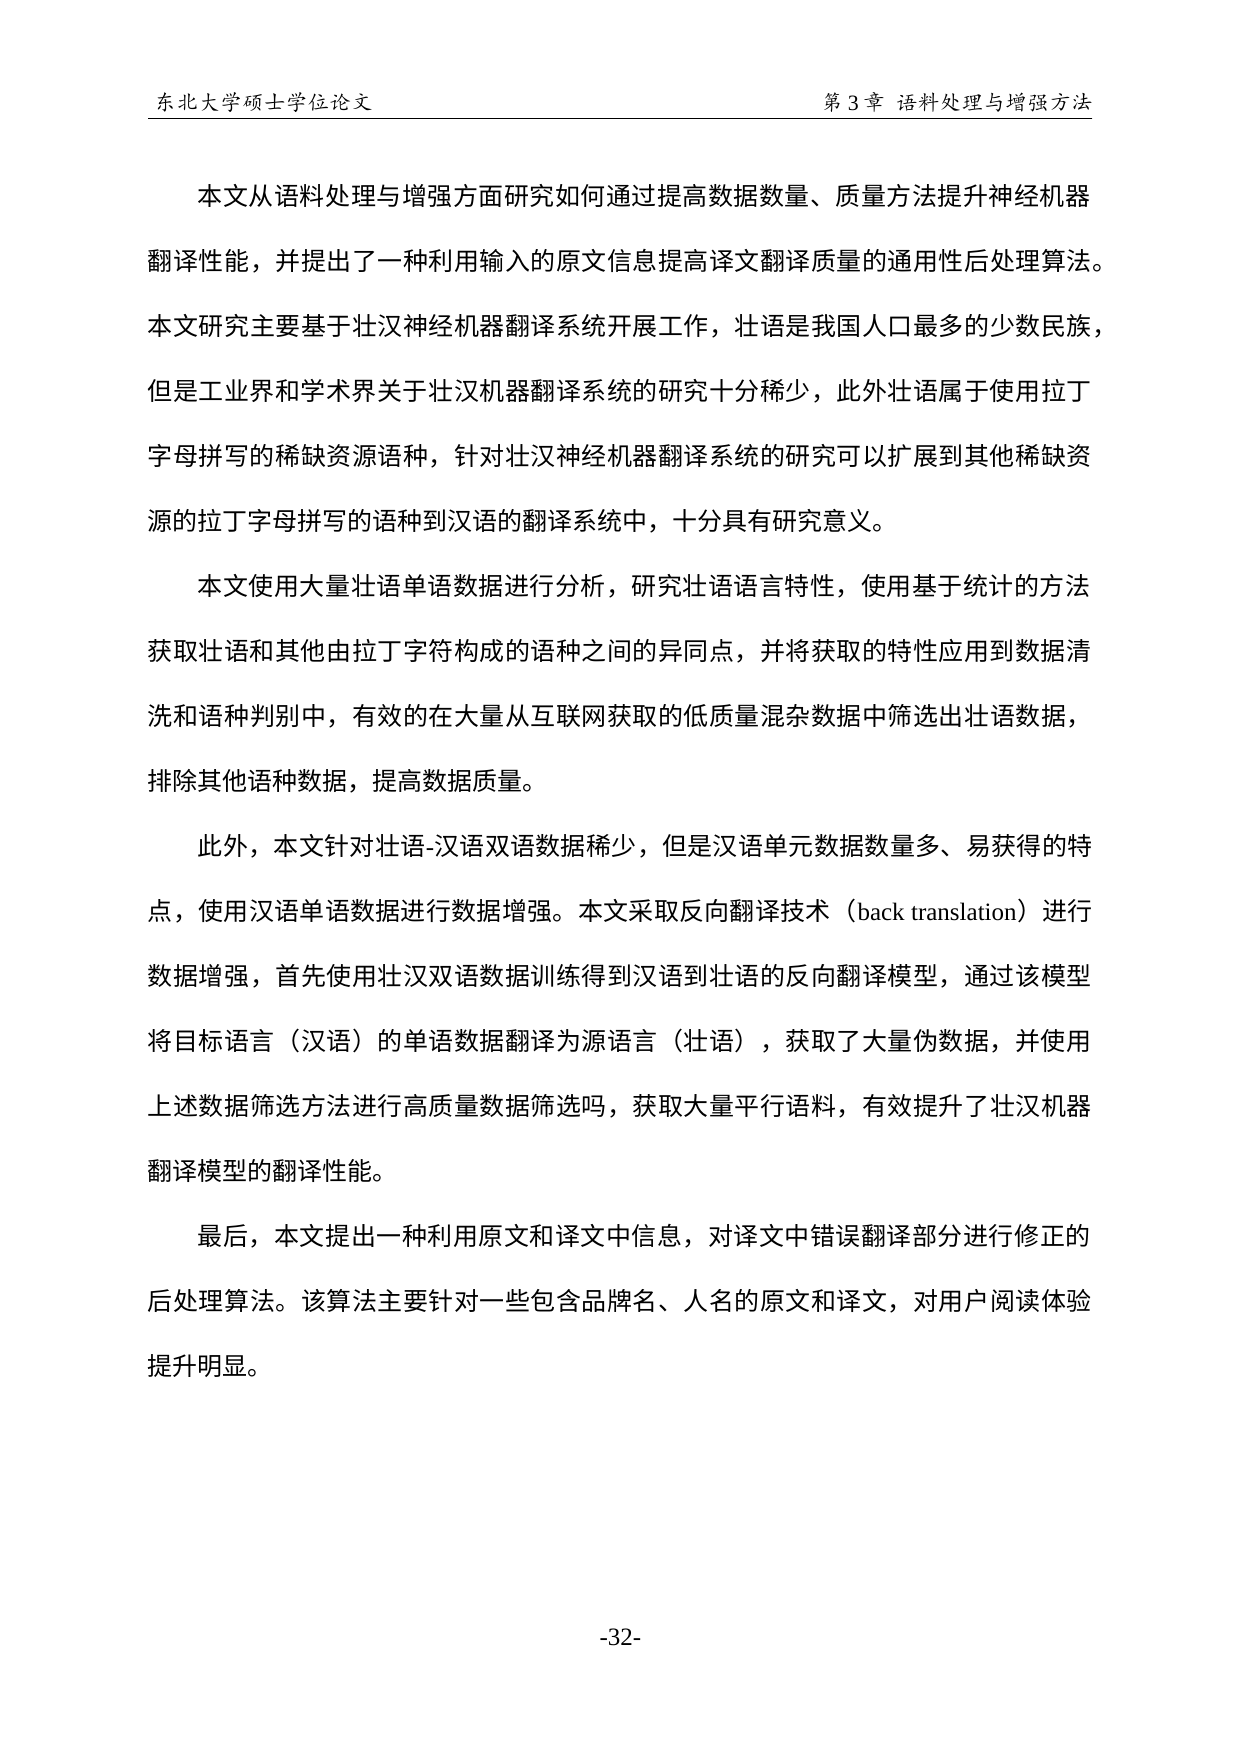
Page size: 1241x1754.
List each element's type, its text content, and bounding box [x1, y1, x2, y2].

text 本文使用大量壮语单语数据进行分析，研究壮语语言特性，使用基于统计的方法获取壮语和其他由拉丁字符构成的语种之间的异同点，并将获取的特性应用到数据清洗和语种判别中，有效的在大量从互联网获取的低质量混杂数据中筛选出壮语数据，排除其他语种数据，提高数据质量。 [148, 552, 1092, 812]
text 此外，本文针对壮语-汉语双语数据稀少，但是汉语单元数据数量多、易获得的特点，使用汉语单语数据进行数据增强。本文采取反向翻译技术（back translation）进行数据增强，首先使用壮汉双语数据训练得到汉语到壮语的反向翻译模型，通过该模型将目标语言（汉语）的单语数据翻译为源语言（壮语），获取了大量伪数据，并使用上述数据筛选方法进行高质量数据筛选吗，获取大量平行语料，有效提升了壮汉机器翻译模型的翻译性能。 [148, 812, 1092, 1202]
text 本文从语料处理与增强方面研究如何通过提高数据数量、质量方法提升神经机器翻译性能，并提出了一种利用输入的原文信息提高译文翻译质量的通用性后处理算法。本文研究主要基于壮汉神经机器翻译系统开展工作，壮语是我国人口最多的少数民族，但是工业界和学术界关于壮汉机器翻译系统的研究十分稀少，此外壮语属于使用拉丁字母拼写的稀缺资源语种，针对壮汉神经机器翻译系统的研究可以扩展到其他稀缺资源的拉丁字母拼写的语种到汉语的翻译系统中，十分具有研究意义。 [148, 162, 1092, 552]
text 最后，本文提出一种利用原文和译文中信息，对译文中错误翻译部分进行修正的后处理算法。该算法主要针对一些包含品牌名、人名的原文和译文，对用户阅读体验提升明显。 [148, 1202, 1092, 1397]
